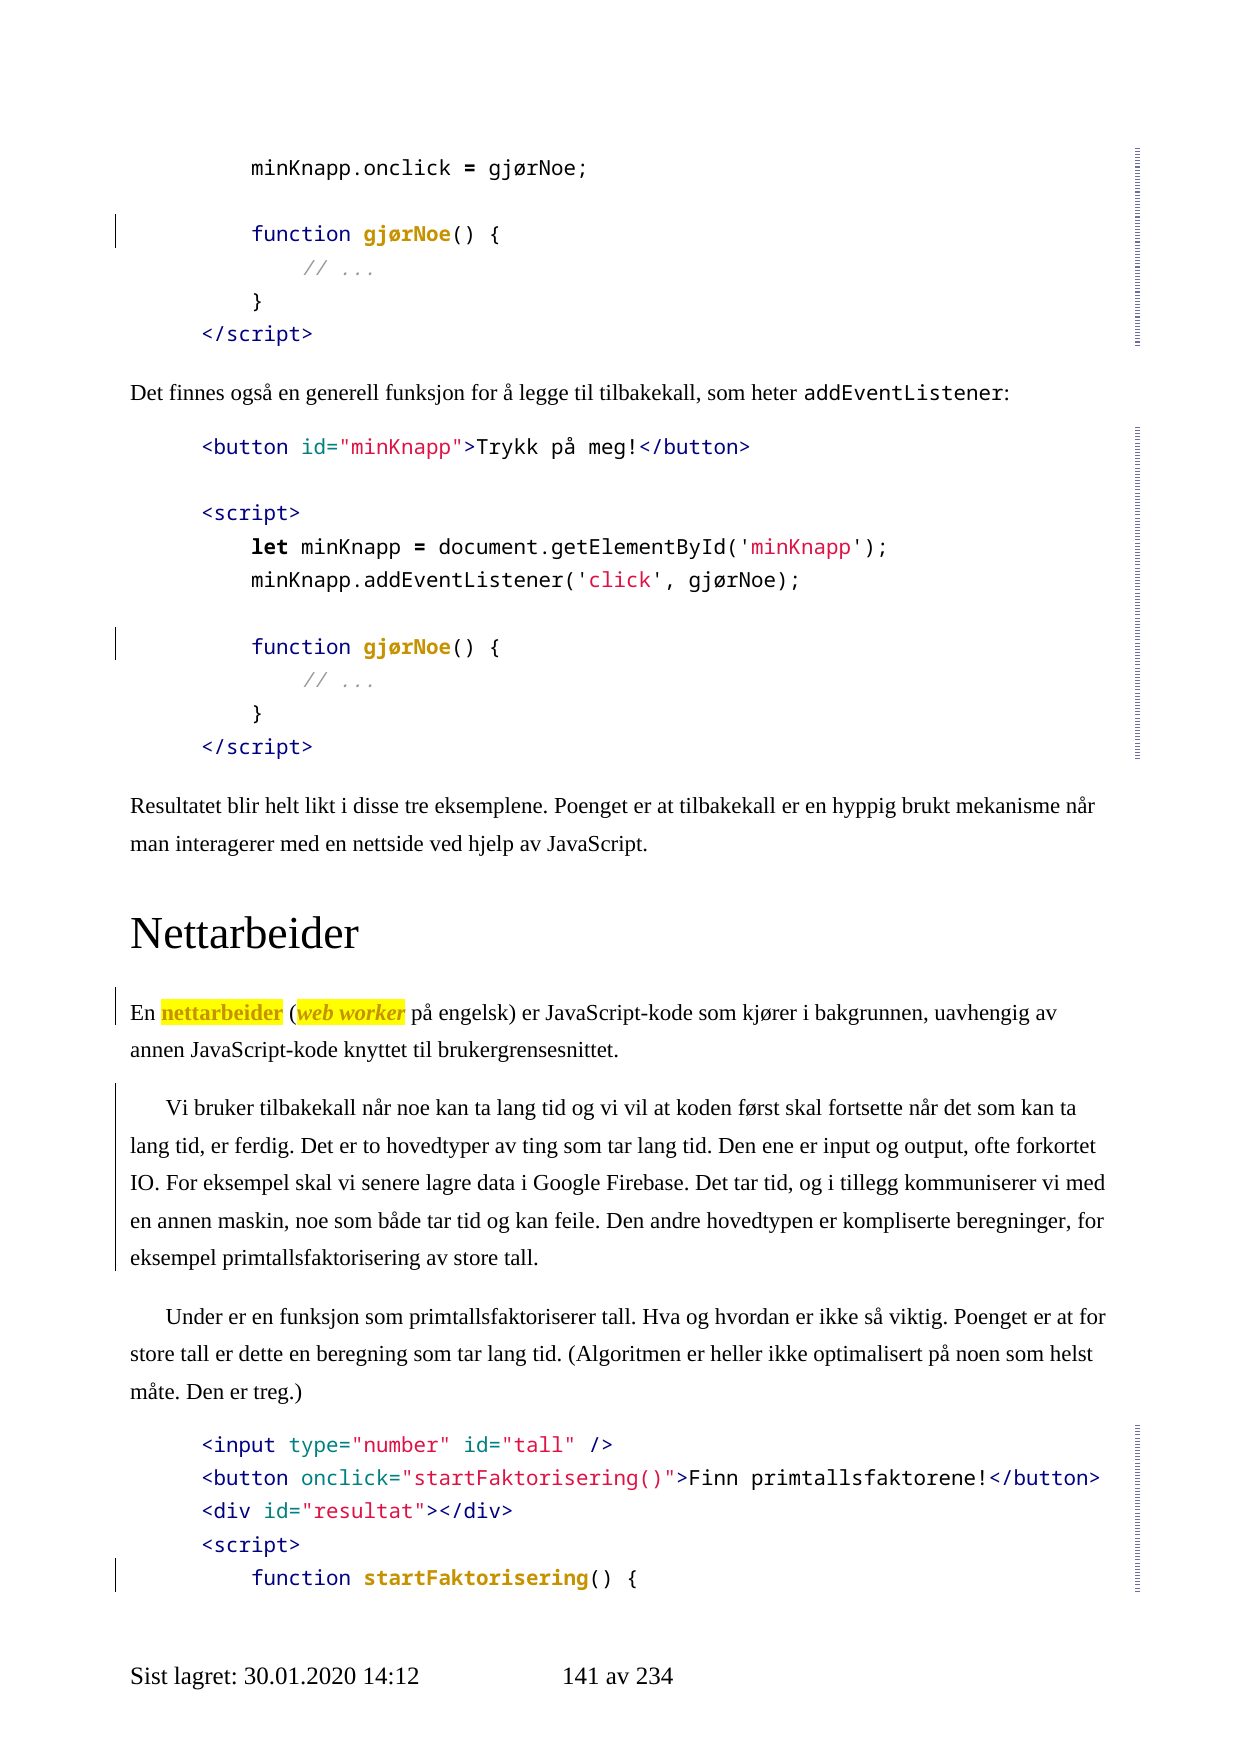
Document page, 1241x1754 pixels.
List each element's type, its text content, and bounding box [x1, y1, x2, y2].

text En nettarbeider (web worker på engelsk) er JavaScript-kode som kjører i bakgrunnen, uavhengig av annen JavaScript-kode knyttet til brukergrensesnittet. [130, 987, 1110, 1062]
text Under er en funksjon som primtallsfaktoriserer tall. Hva og hvordan er ikke så viktig. Poenget er at for store tall er dette en beregning som tar lang tid. (Algoritmen er heller ikke optimalisert på noen som helst måte. Den er treg.) [130, 1292, 1110, 1404]
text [201, 148, 1140, 348]
text Nettarbeider [130, 906, 1110, 959]
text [201, 1425, 1140, 1592]
text Vi bruker tilbakekall når noe kan ta lang tid og vi vil at koden først skal fortsette når det som kan ta lang tid, er ferdig. Det er to hovedtyper av ting som tar lang tid. Den ene er input og output, ofte forkortet IO. For eksempel skal vi senere lagre data i Google Firebase. Det tar tid, og i tillegg kommuniserer vi med en annen maskin, noe som både tar tid og kan feile. Den andre hovedtypen er kompliserte beregninger, for eksempel primtallsfaktorisering av store tall. [130, 1083, 1110, 1271]
text Resultatet blir helt likt i disse tre eksemplene. Poenget er at tilbakekall er en hyppig brukt mekanisme når man interagerer med en nettside ved hjelp av JavaScript. [130, 781, 1110, 856]
text <button id="minKnapp">Trykk på meg!</button> <script> let minKnapp = document.getElementById('minKnapp'); minKnapp.addEventListener('click', gjørNoe); function gjørNoe() { // ... } </script> [201, 427, 1140, 760]
text Det finnes også en generell funksjon for å legge til tilbakekall, som heter addEventListener: [130, 368, 1110, 406]
